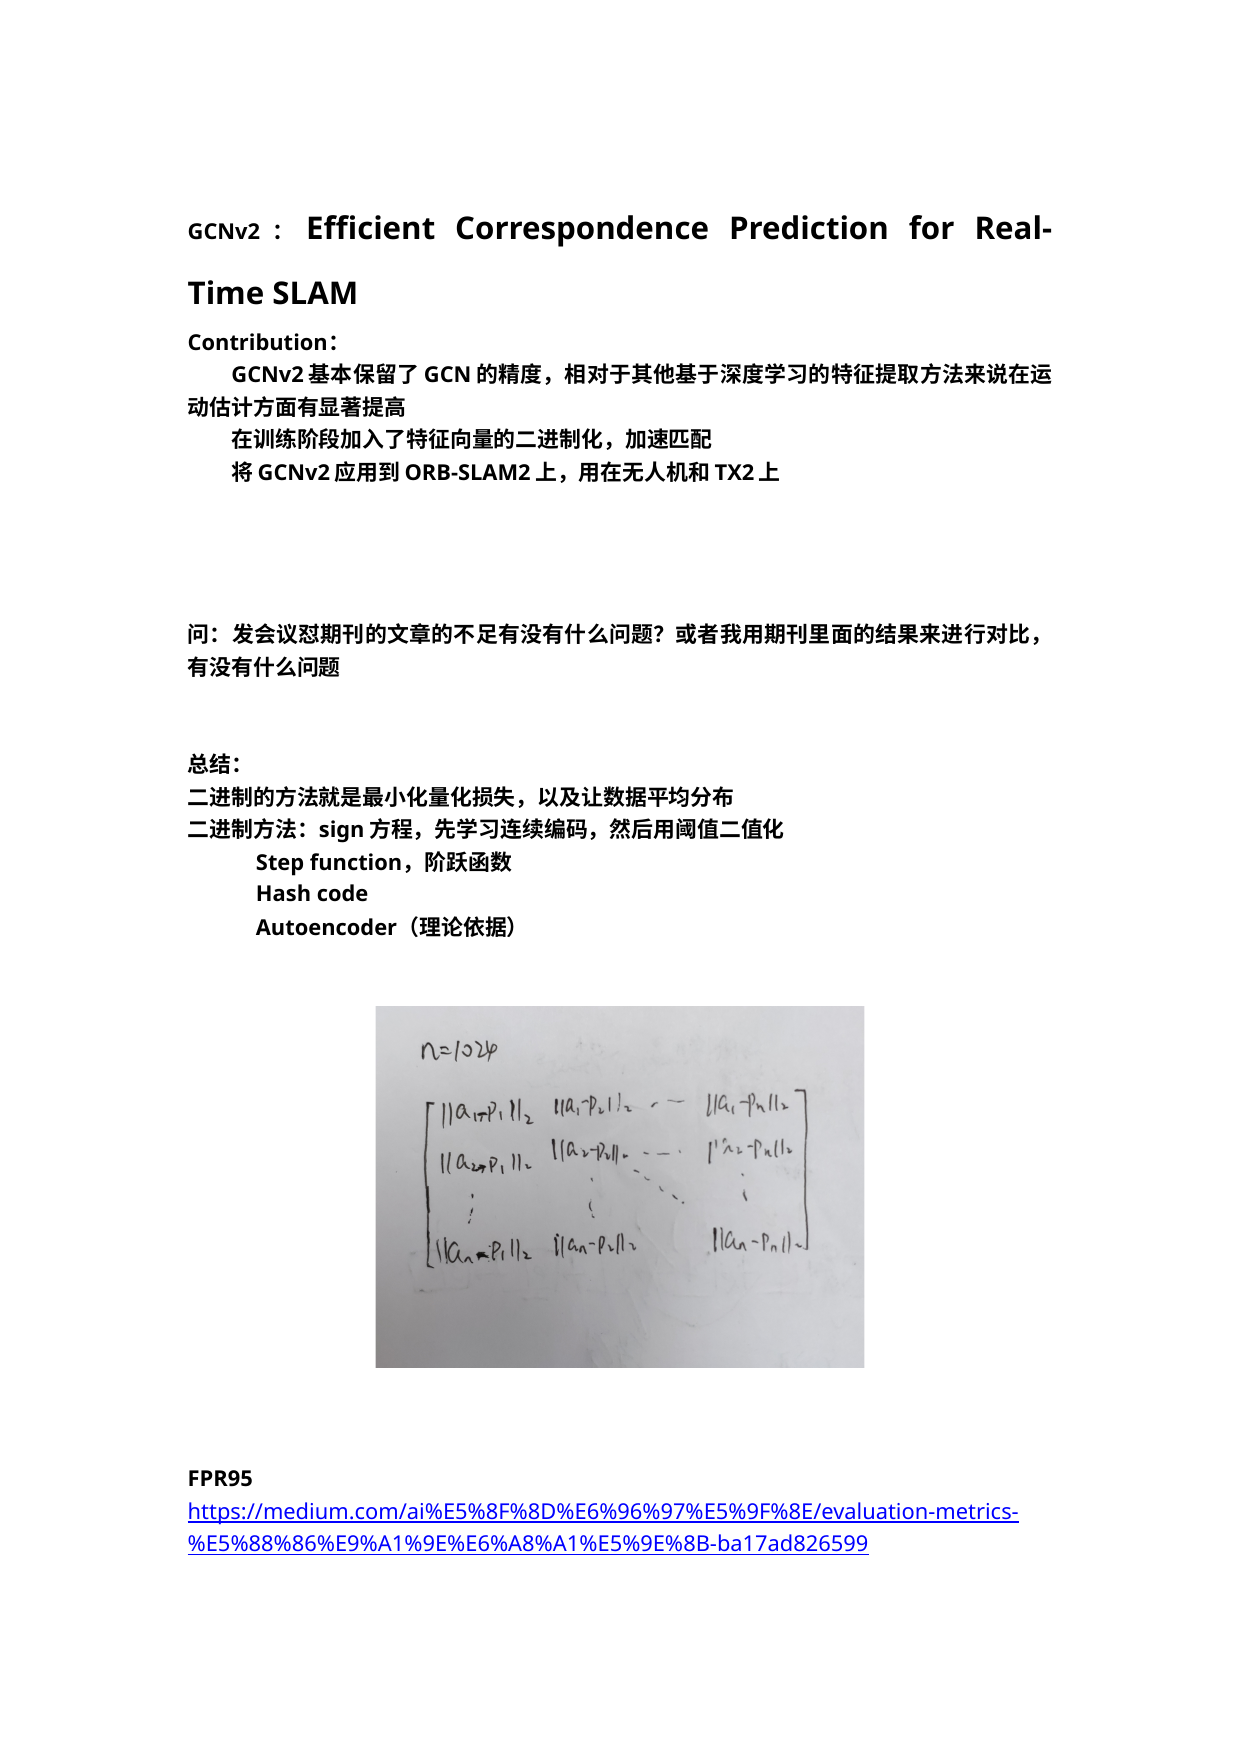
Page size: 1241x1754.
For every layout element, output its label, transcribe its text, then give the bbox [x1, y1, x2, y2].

text 将GCNv2应用到ORB-SLAM2上，用在无人机和TX2上 [187, 454, 1053, 487]
text 二进制方法：sign方程，先学习连续编码，然后用阈值二值化 [187, 812, 1053, 844]
text FPR95 [187, 1462, 1053, 1494]
text Hash code [187, 877, 1053, 909]
text GCNv2基本保留了GCN的精度，相对于其他基于深度学习的特征提取方法来说在运动估计方面有显著提高 [187, 357, 1053, 422]
picture [375, 1006, 865, 1368]
text 二进制的方法就是最小化量化损失，以及让数据平均分布 [187, 779, 1053, 812]
text 总结： [187, 747, 1053, 779]
text https://medium.com/ai%E5%8F%8D%E6%96%97%E5%9F%8E/evaluation-metrics-%E5%88%86%E9%A1%9E%E6%A8%A1%E5%9E%8B-ba17ad826599 [187, 1494, 1053, 1559]
text 在训练阶段加入了特征向量的二进制化，加速匹配 [187, 422, 1053, 454]
text Contribution： [187, 324, 1053, 357]
text Step function，阶跃函数 [187, 844, 1053, 877]
text Autoencoder（理论依据） [187, 909, 1053, 942]
text GCNv2：Efficient Correspondence Prediction for Real-Time SLAM [187, 194, 1053, 324]
text 问：发会议怼期刊的文章的不足有没有什么问题？或者我用期刊里面的结果来进行对比，有没有什么问题 [187, 617, 1053, 682]
